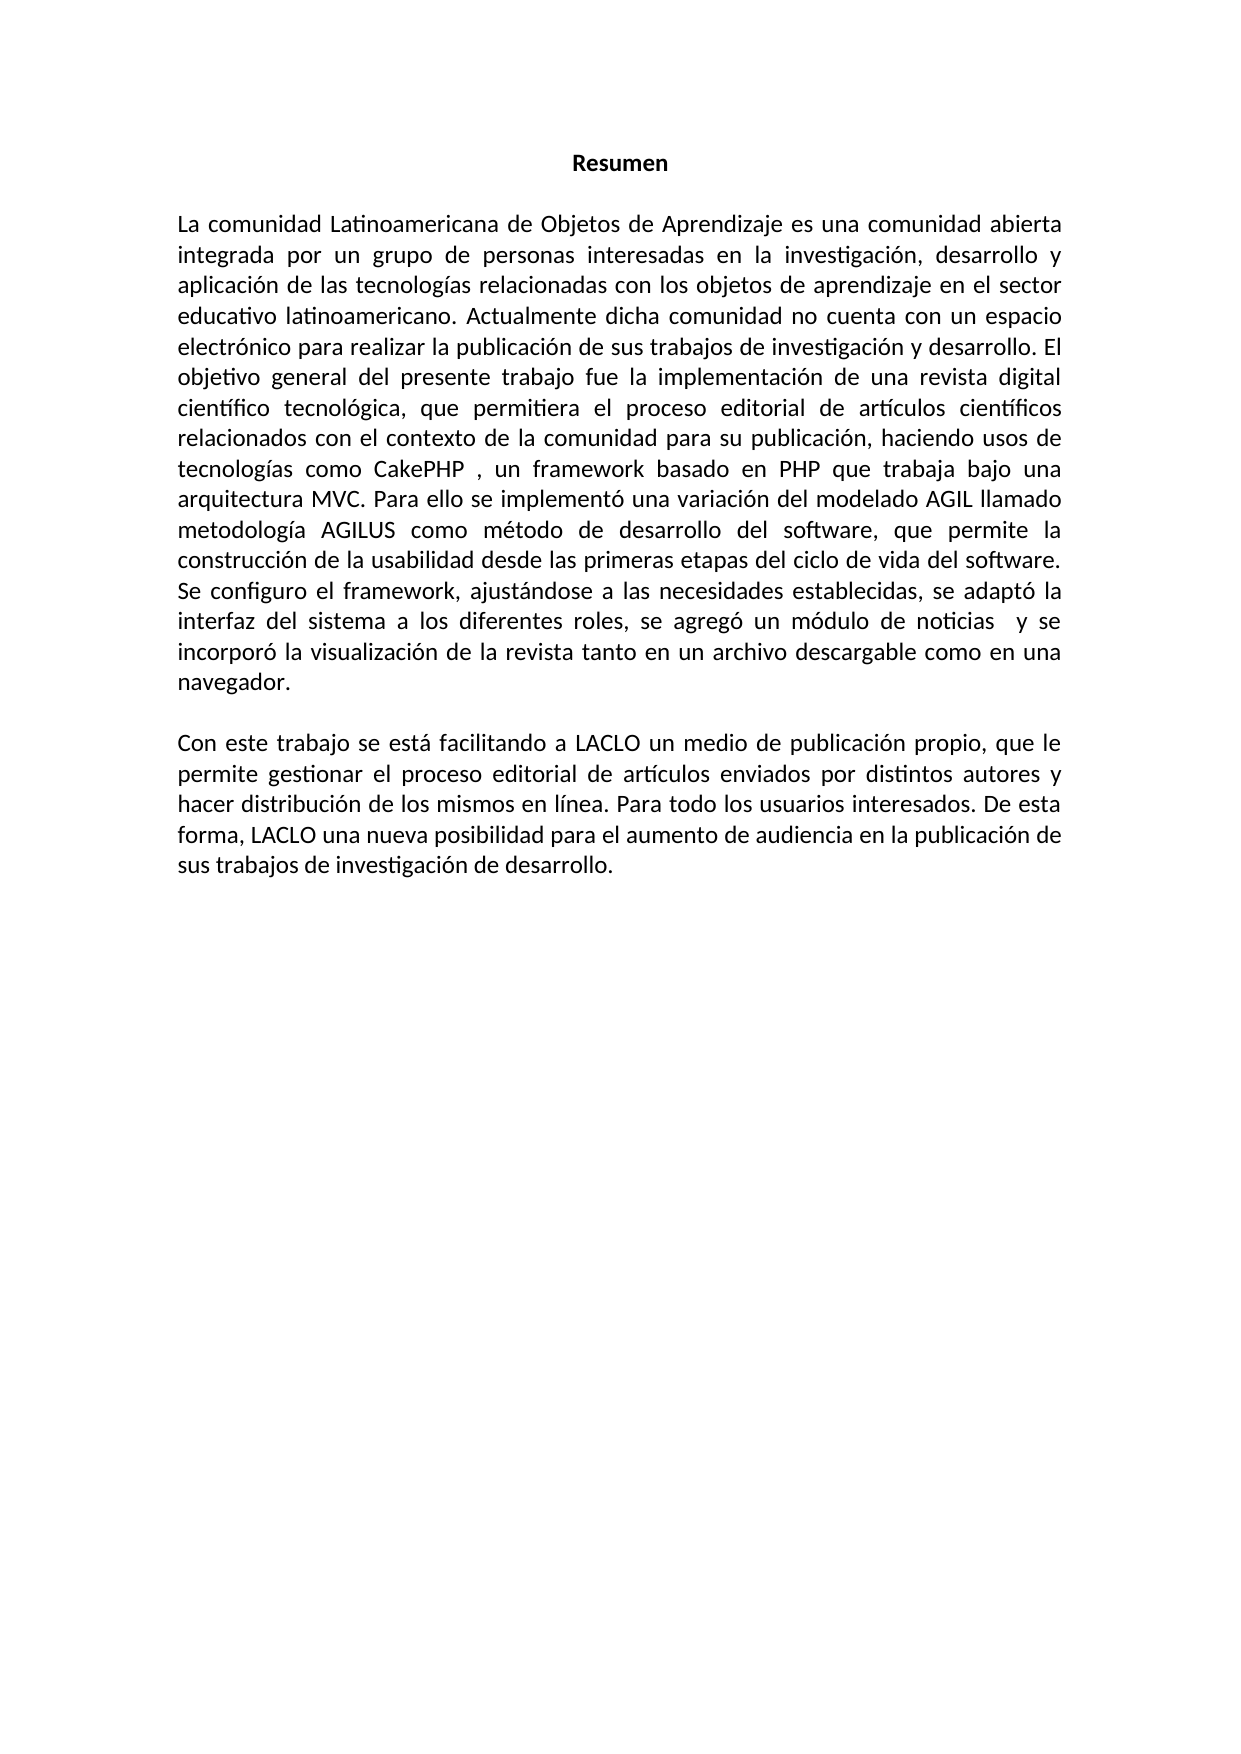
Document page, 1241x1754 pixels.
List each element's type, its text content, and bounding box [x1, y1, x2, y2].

text Con este trabajo se está facilitando a LACLO un medio de publicación propio, que le permite gestionar el proceso editorial de artículos enviados por distintos autores y hacer distribución de los mismos en línea. Para todo los usuarios interesados. De esta forma, LACLO una nueva posibilidad para el aumento de audiencia en la publicación de sus trabajos de investigación de desarrollo. [177, 727, 1063, 880]
text Resumen [177, 148, 1063, 178]
text La comunidad Latinoamericana de Objetos de Aprendizaje es una comunidad abierta integrada por un grupo de personas interesadas en la investigación, desarrollo y aplicación de las tecnologías relacionadas con los objetos de aprendizaje en el sector educativo latinoamericano. Actualmente dicha comunidad no cuenta con un espacio electrónico para realizar la publicación de sus trabajos de investigación y desarrollo. El objetivo general del presente trabajo fue la implementación de una revista digital científico tecnológica, que permitiera el proceso editorial de artículos científicos relacionados con el contexto de la comunidad para su publicación, haciendo usos de tecnologías como CakePHP , un framework basado en PHP que trabaja bajo una arquitectura MVC. Para ello se implementó una variación del modelado AGIL llamado metodología AGILUS como método de desarrollo del software, que permite la construcción de la usabilidad desde las primeras etapas del ciclo de vida del software. Se configuro el framework, ajustándose a las necesidades establecidas, se adaptó la interfaz del sistema a los diferentes roles, se agregó un módulo de noticias y se incorporó la visualización de la revista tanto en un archivo descargable como en una navegador. [177, 209, 1063, 697]
